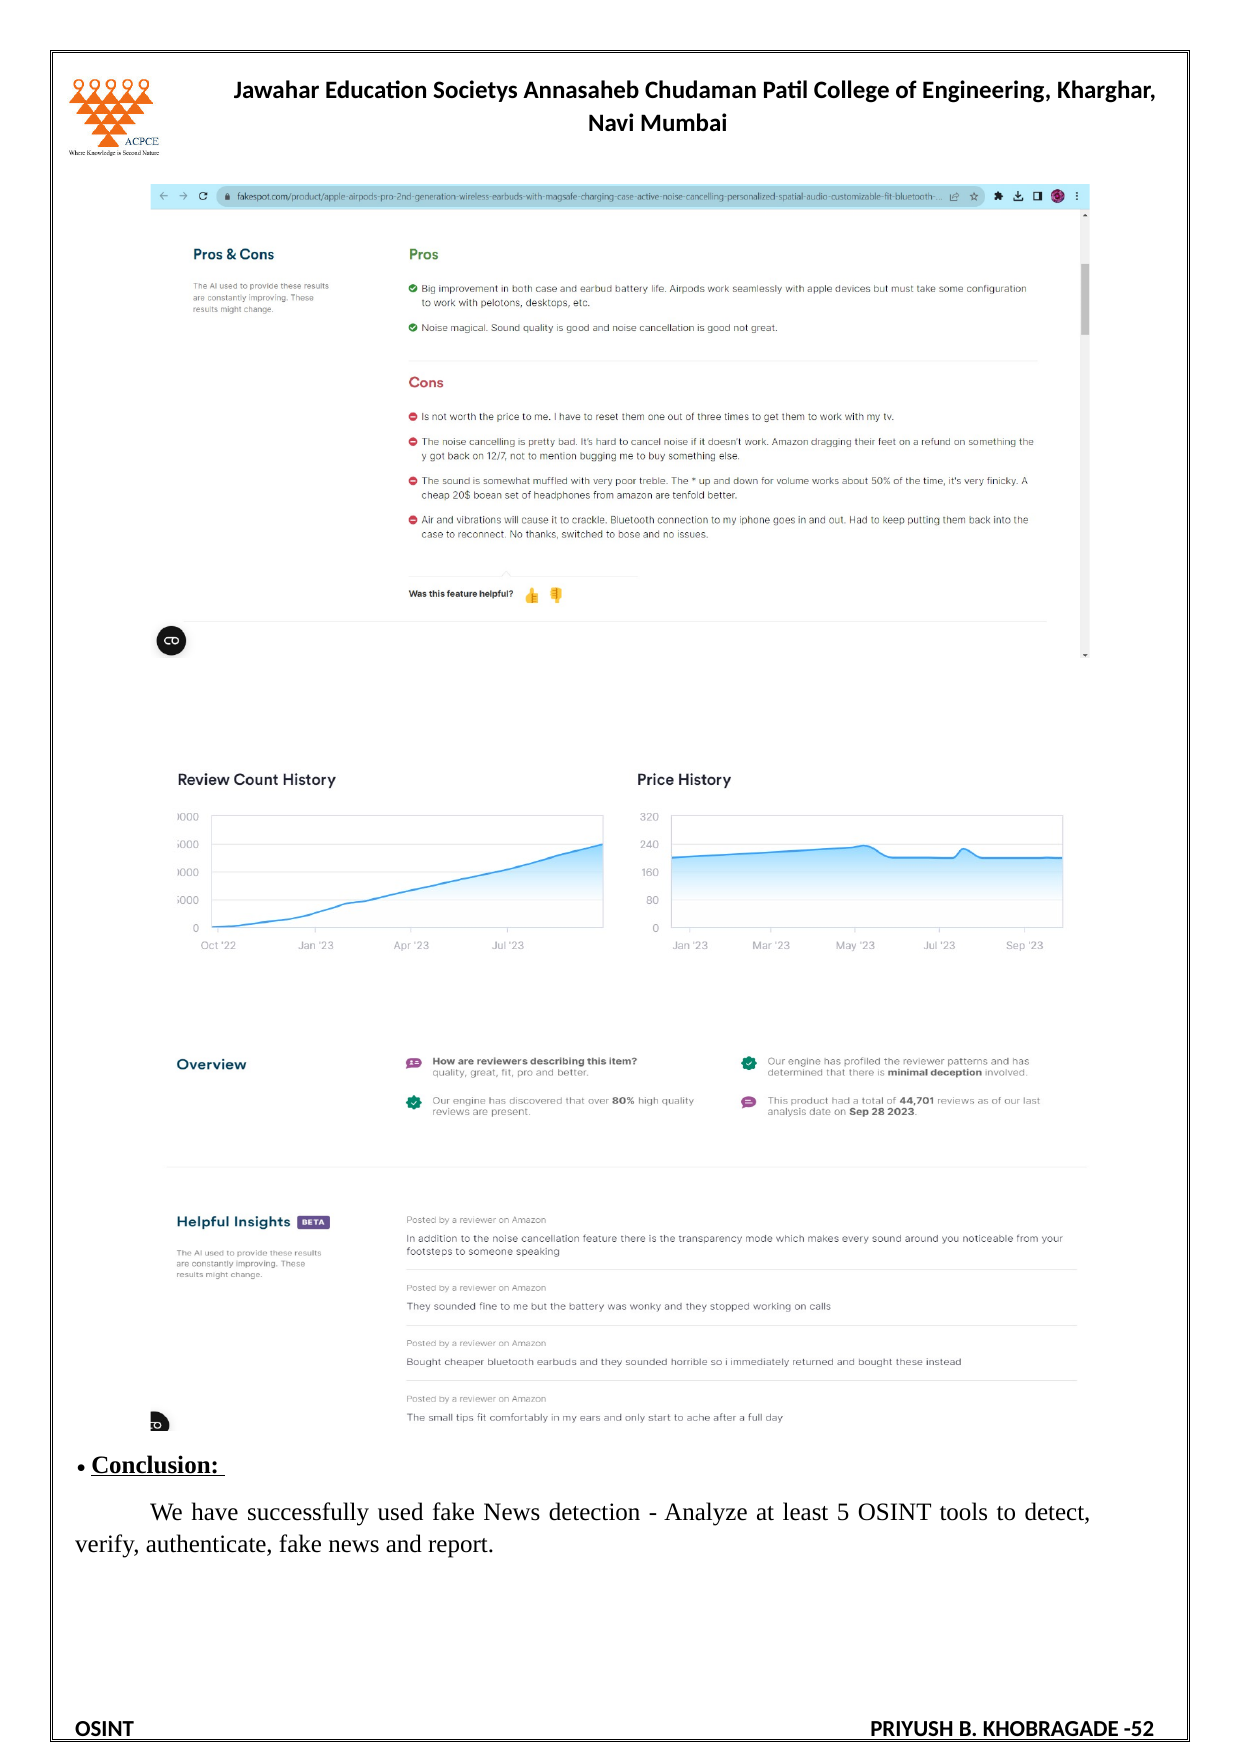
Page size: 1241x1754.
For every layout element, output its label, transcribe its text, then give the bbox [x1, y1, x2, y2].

picture [53, 61, 176, 174]
text ⚫ Conclusion: [75, 1450, 1165, 1478]
text We have successfully used fake News detection - Analyze at least 5 OSINT tools to detect, verify, authenticate, fake news and report. [75, 1497, 1092, 1558]
picture [150, 724, 1091, 1017]
picture [150, 184, 1090, 658]
picture [150, 1035, 1090, 1431]
